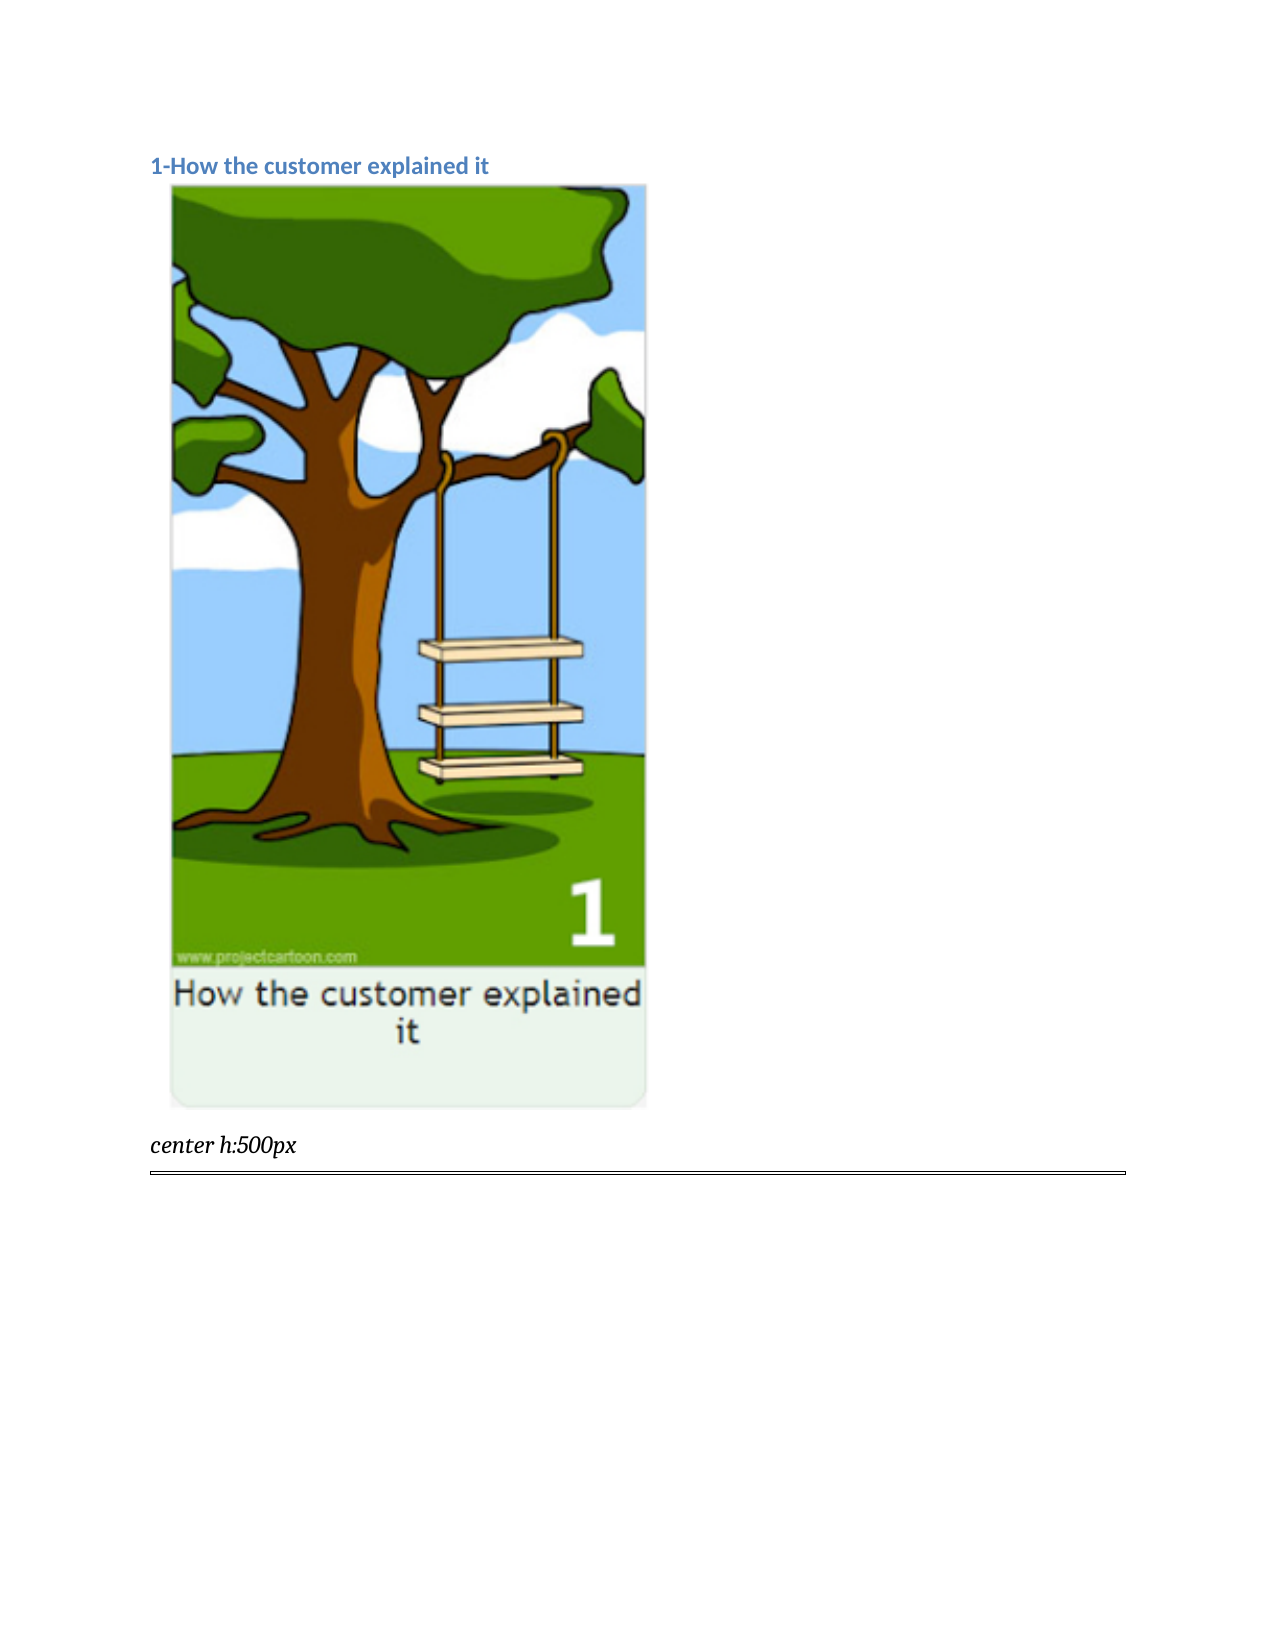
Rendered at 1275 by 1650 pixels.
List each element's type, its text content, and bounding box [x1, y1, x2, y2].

text center h:500px [150, 1131, 1125, 1159]
subtitle 1-How the customer explained it [150, 150, 1125, 181]
picture [168, 180, 650, 1110]
